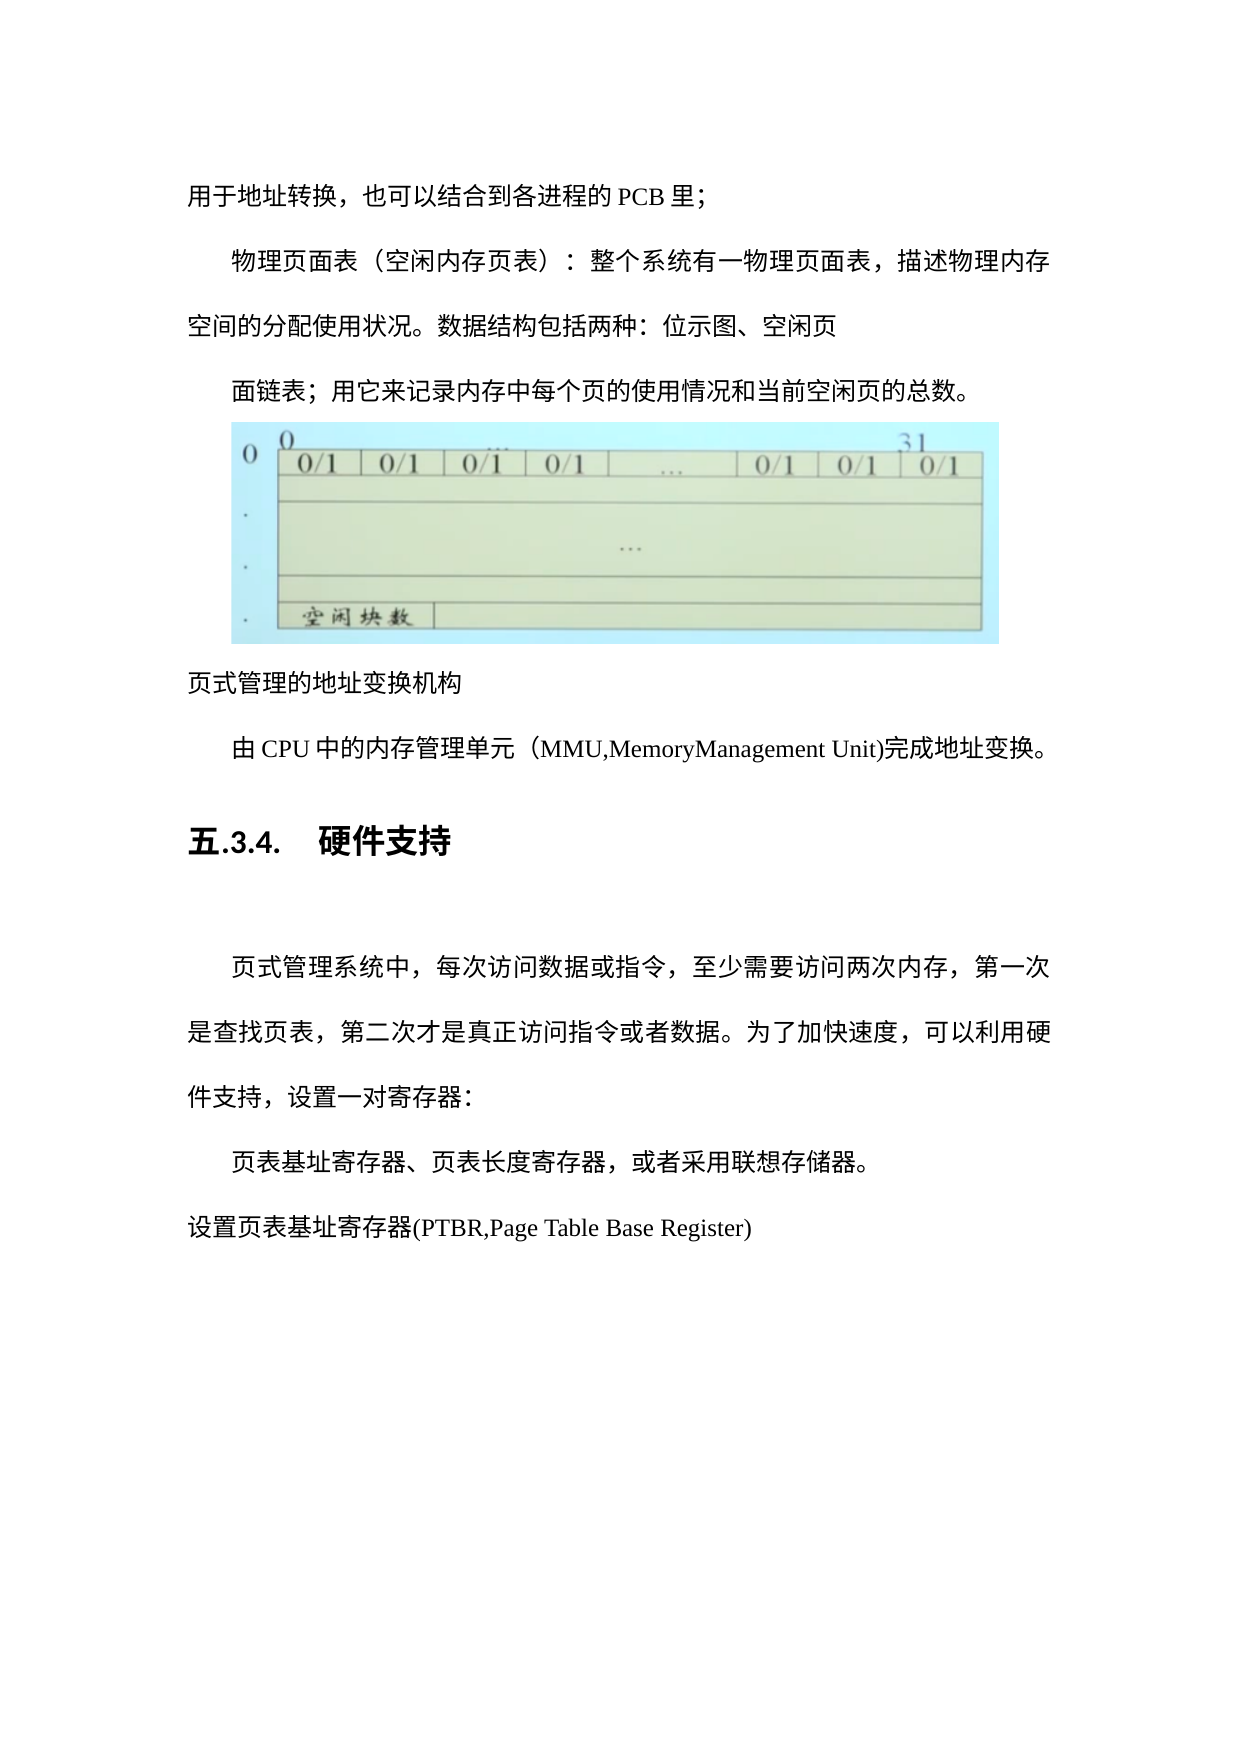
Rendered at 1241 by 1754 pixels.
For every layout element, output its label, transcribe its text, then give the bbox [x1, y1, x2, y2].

text 页式管理的地址变换机构 [187, 649, 1053, 714]
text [187, 162, 1053, 227]
text 由CPU中的内存管理单元（MMU,MemoryManagement Unit)完成地址变换。 [187, 714, 1053, 779]
text 设置页表基址寄存器(PTBR,Page Table Base Register) [187, 1193, 1053, 1258]
subtitle 硬件支持 [187, 807, 1053, 872]
text 页表基址寄存器、页表长度寄存器，或者采用联想存储器。 [187, 1128, 1053, 1193]
picture [231, 422, 999, 644]
text 面链表；用它来记录内存中每个页的使用情况和当前空闲页的总数。 [187, 357, 1053, 422]
text 页式管理系统中，每次访问数据或指令，至少需要访问两次内存，第一次是查找页表，第二次才是真正访问指令或者数据。为了加快速度，可以利用硬件支持，设置一对寄存器： [187, 933, 1053, 1128]
text 物理页面表（空闲内存页表）：整个系统有一物理页面表，描述物理内存空间的分配使用状况。数据结构包括两种：位示图、空闲页 [187, 227, 1053, 357]
